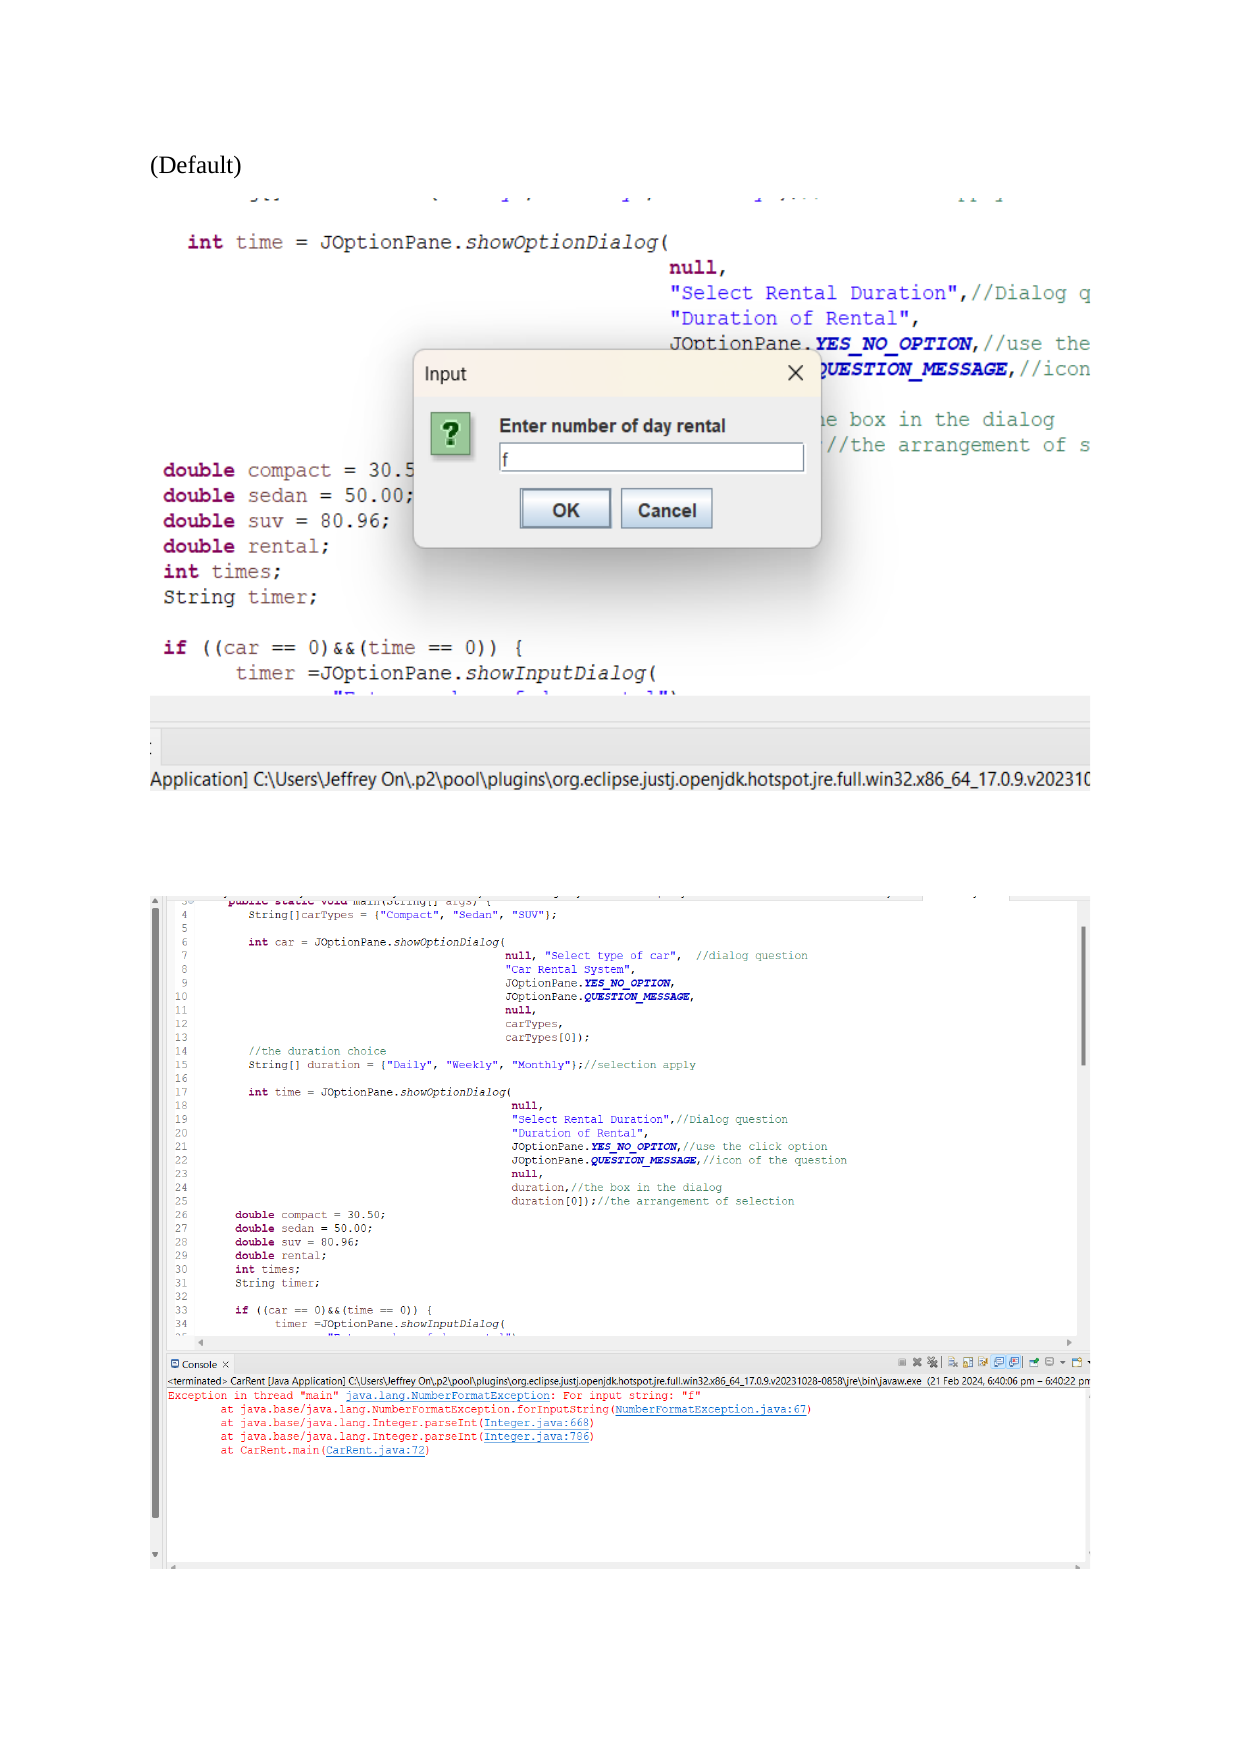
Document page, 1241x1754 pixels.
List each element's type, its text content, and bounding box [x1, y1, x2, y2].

picture [150, 198, 1091, 791]
picture [150, 896, 1091, 1569]
text (Default) [150, 150, 1090, 179]
